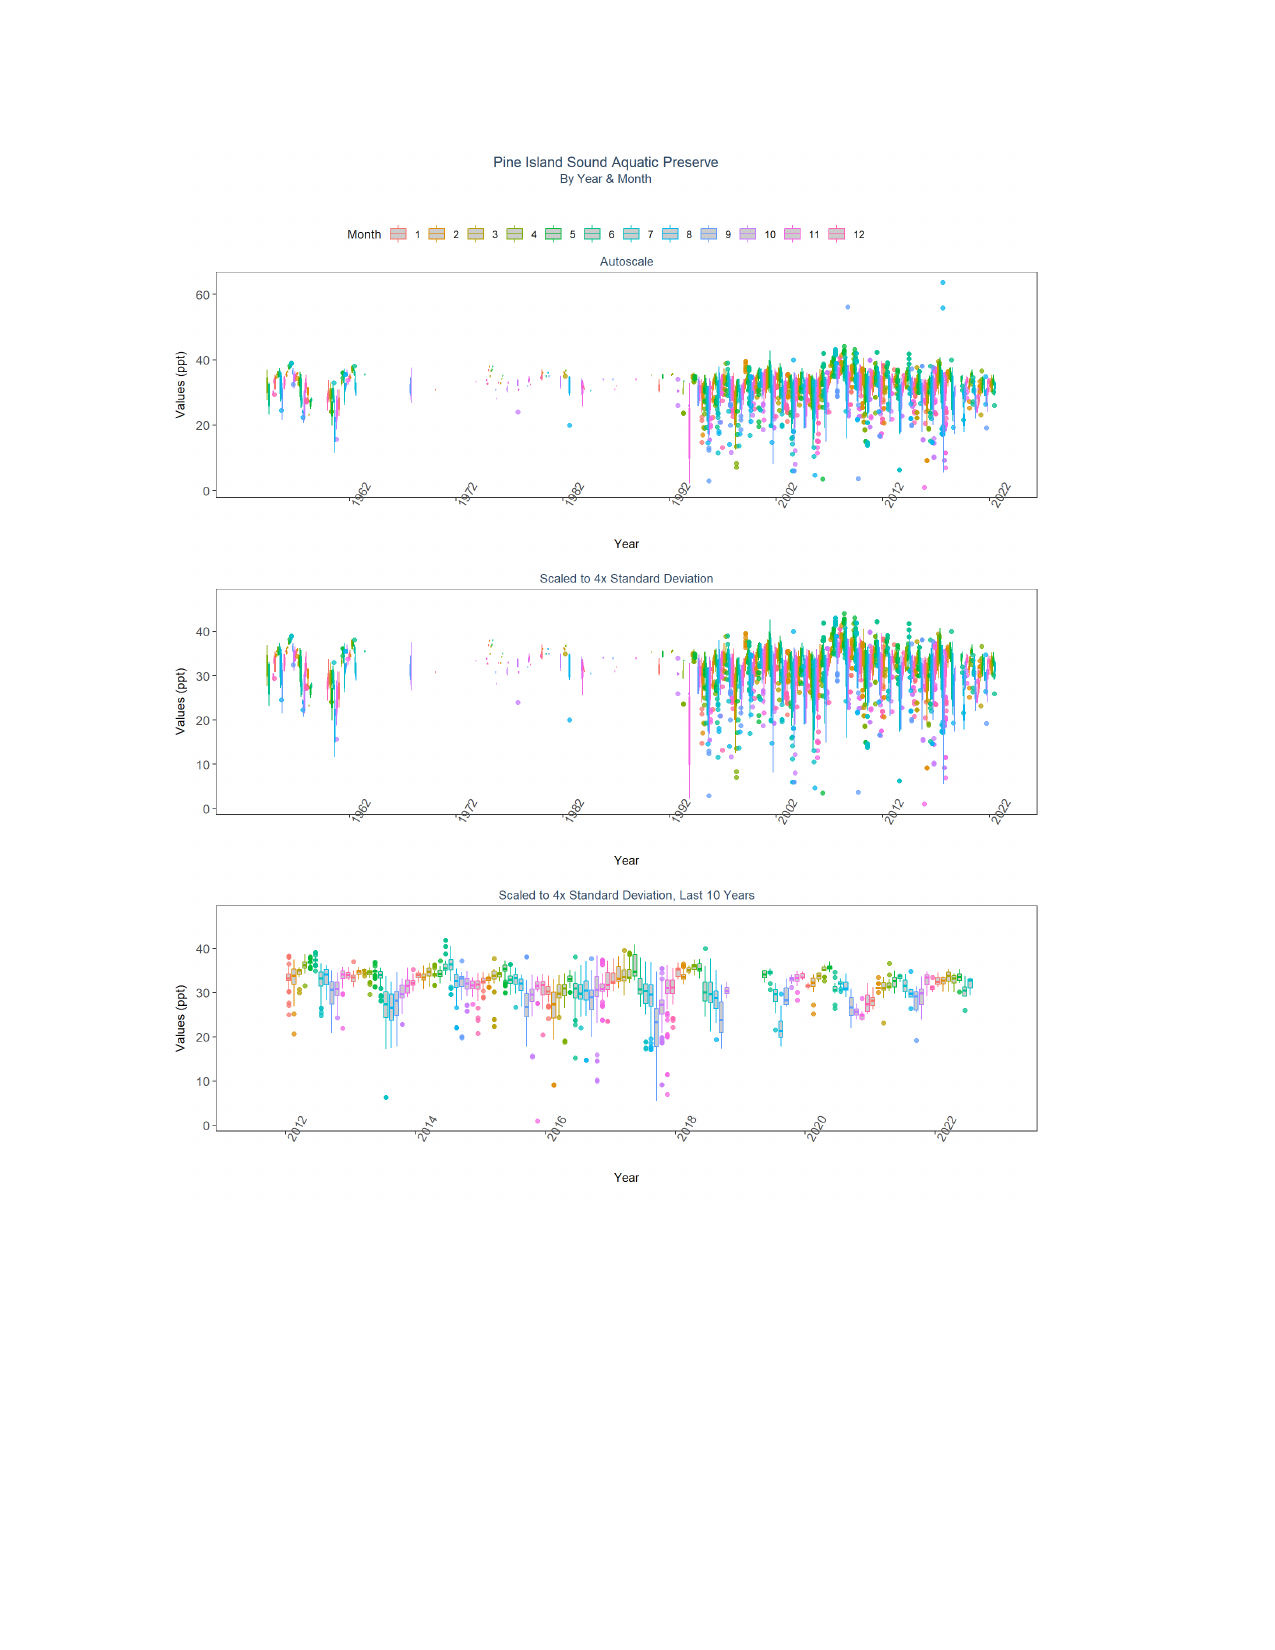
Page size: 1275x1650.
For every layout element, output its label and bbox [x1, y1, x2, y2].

picture [168, 150, 1044, 1200]
